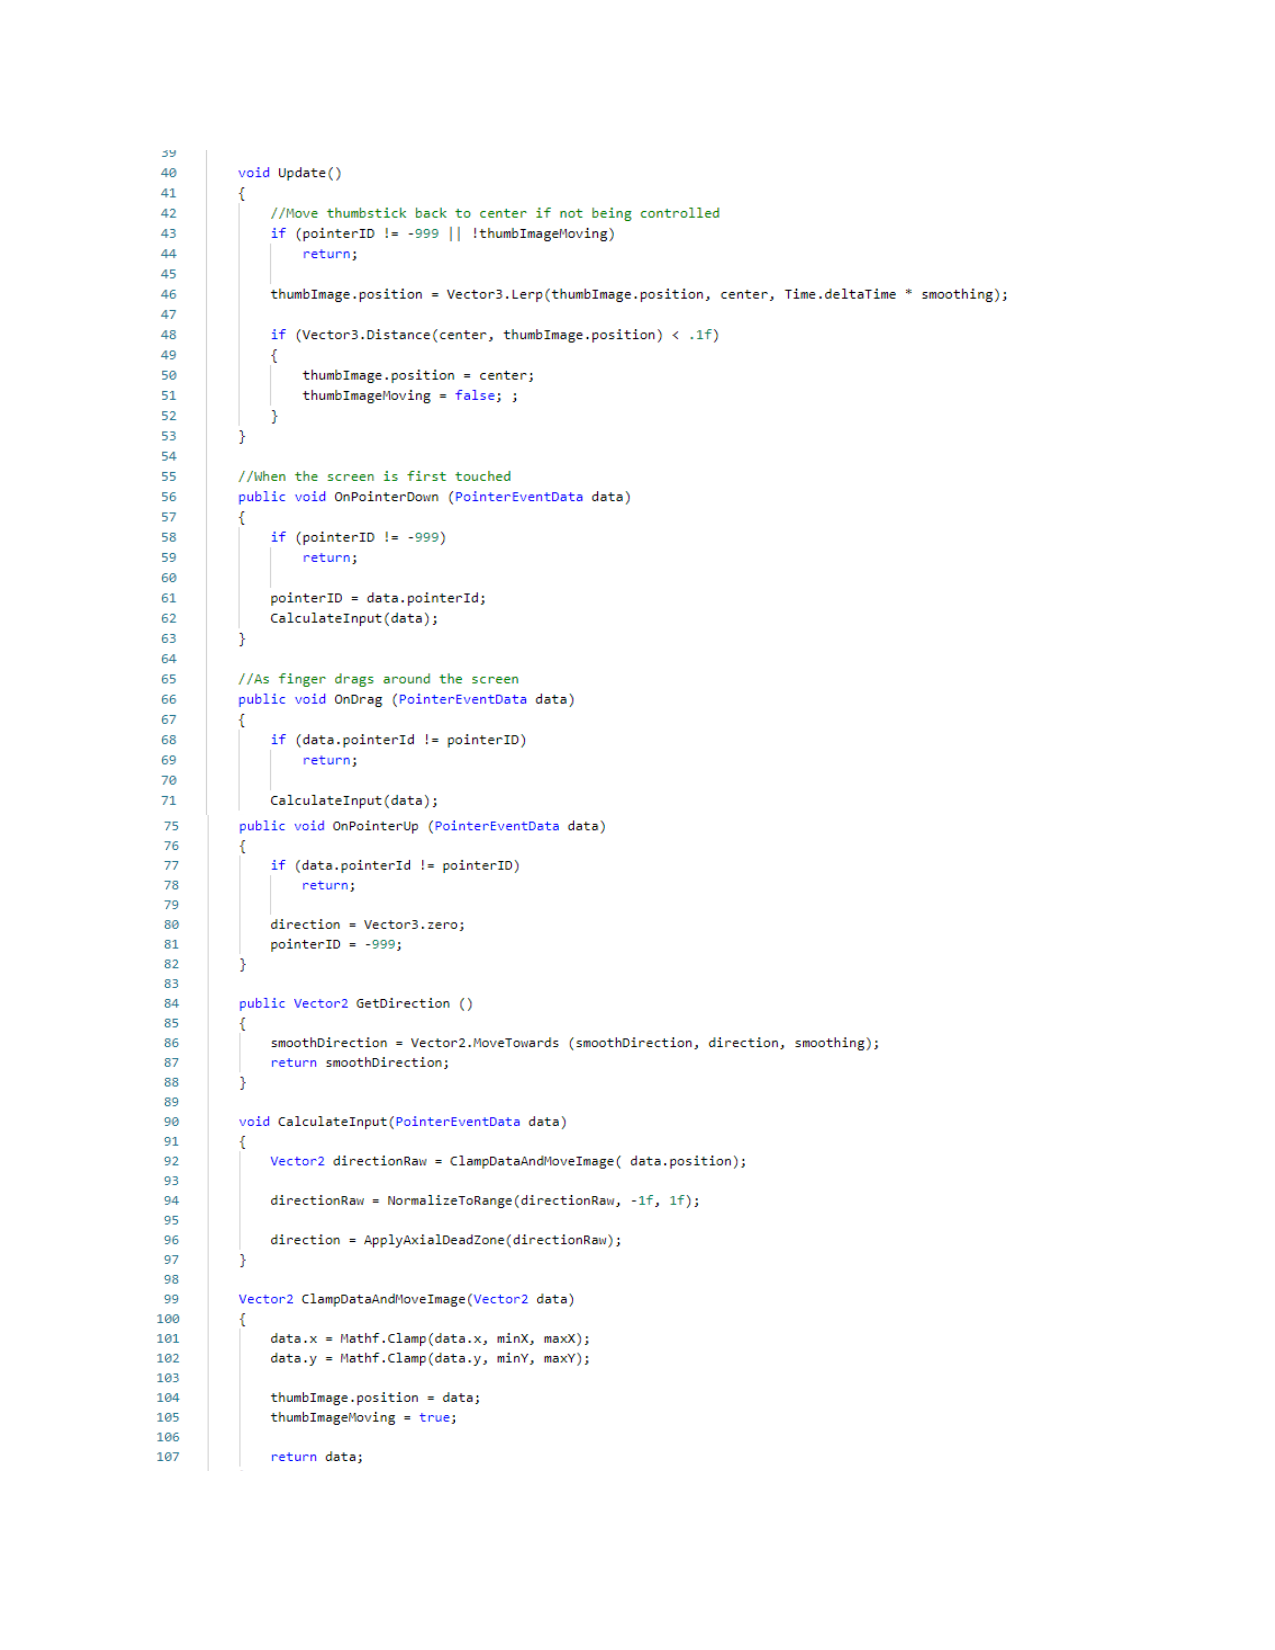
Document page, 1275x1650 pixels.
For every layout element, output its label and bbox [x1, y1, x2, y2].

picture [150, 150, 1177, 1471]
